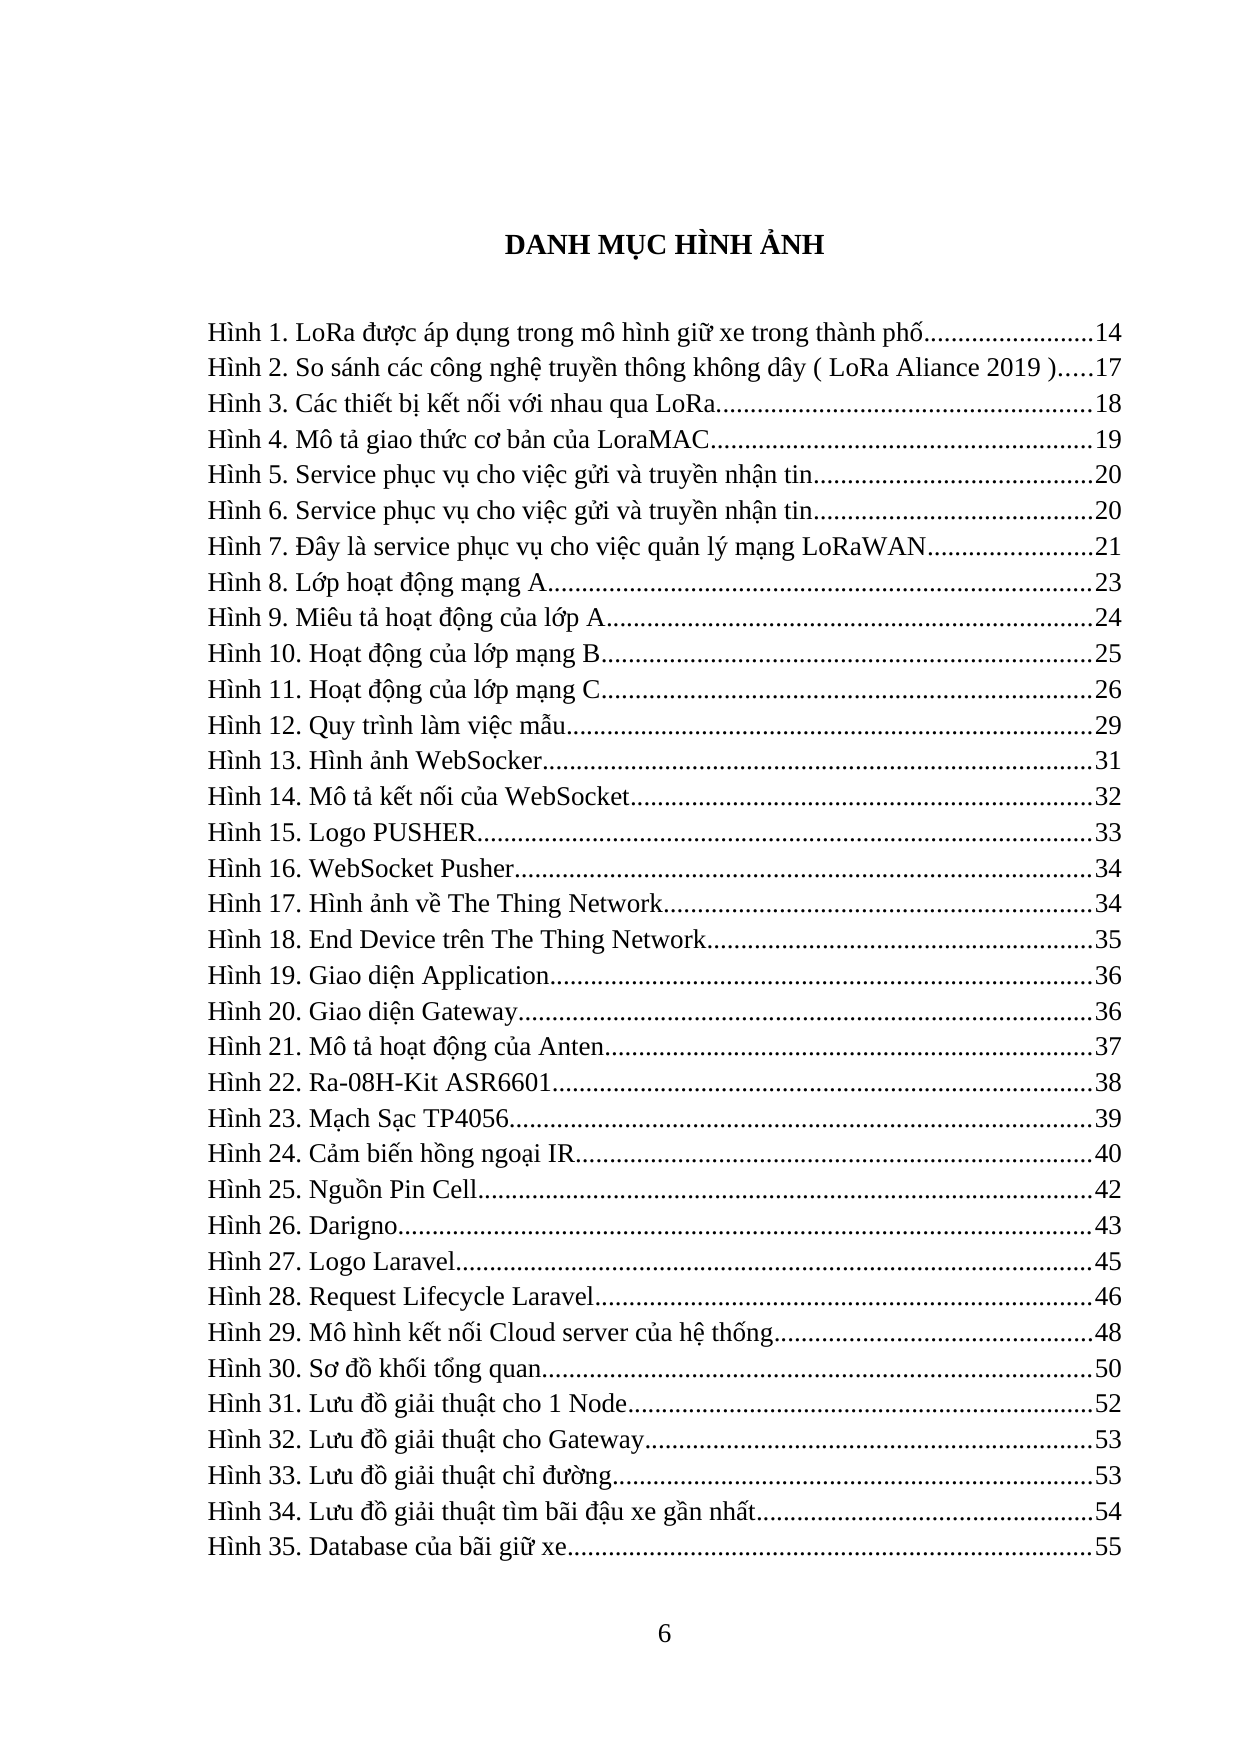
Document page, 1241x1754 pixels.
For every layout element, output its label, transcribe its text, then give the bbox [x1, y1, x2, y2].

text Hình 15. Logo PUSHER 33 [207, 816, 1122, 847]
text Hình 8. Lớp hoạt động mạng A 23 [207, 566, 1122, 597]
text Hình 5. Service phục vụ cho việc gửi và truyền nhận tin 20 [207, 459, 1122, 490]
text Hình 9. Miêu tả hoạt động của lớp A 24 [207, 602, 1122, 633]
text Hình 14. Mô tả kết nối của WebSocket 32 [207, 780, 1122, 811]
text Hình 16. WebSocket Pusher 34 [207, 852, 1122, 883]
text Hình 28. Request Lifecycle Laravel 46 [207, 1280, 1122, 1312]
text Hình 21. Mô tả hoạt động của Anten 37 [207, 1030, 1122, 1061]
text Hình 25. Nguồn Pin Cell 42 [207, 1173, 1122, 1204]
text Hình 24. Cảm biến hồng ngoại IR 40 [207, 1137, 1122, 1169]
text Hình 22. Ra-08H-Kit ASR6601 38 [207, 1066, 1122, 1097]
text Hình 33. Lưu đồ giải thuật chỉ đường 53 [207, 1459, 1122, 1490]
text Hình 35. Database của bãi giữ xe 55 [207, 1531, 1122, 1562]
text Hình 1. LoRa được áp dụng trong mô hình giữ xe trong thành phố 14 [207, 316, 1122, 347]
text Hình 23. Mạch Sạc TP4056 39 [207, 1102, 1122, 1133]
text Hình 19. Giao diện Application 36 [207, 959, 1122, 990]
text Hình 34. Lưu đồ giải thuật tìm bãi đậu xe gần nhất 54 [207, 1495, 1122, 1526]
text Hình 26. Darigno 43 [207, 1209, 1122, 1240]
text Hình 11. Hoạt động của lớp mạng C 26 [207, 673, 1122, 704]
text Hình 18. End Device trên The Thing Network 35 [207, 923, 1122, 954]
text Hình 27. Logo Laravel 45 [207, 1245, 1122, 1276]
text Hình 20. Giao diện Gateway 36 [207, 994, 1122, 1026]
text Hình 6. Service phục vụ cho việc gửi và truyền nhận tin 20 [207, 494, 1122, 526]
text Hình 13. Hình ảnh WebSocker 31 [207, 744, 1122, 776]
text Hình 17. Hình ảnh về The Thing Network 34 [207, 887, 1122, 918]
text Hình 30. Sơ đồ khối tổng quan 50 [207, 1352, 1122, 1383]
text Hình 4. Mô tả giao thức cơ bản của LoraMAC 19 [207, 423, 1122, 454]
text Hình 12. Quy trình làm việc mẫu 29 [207, 709, 1122, 740]
text Hình 29. Mô hình kết nối Cloud server của hệ thống 48 [207, 1316, 1122, 1347]
text Hình 3. Các thiết bị kết nối với nhau qua LoRa. 18 [207, 387, 1122, 418]
text Hình 32. Lưu đồ giải thuật cho Gateway 53 [207, 1423, 1122, 1454]
subtitle DANH MỤC HÌNH ẢNH [207, 227, 1122, 261]
text Hình 7. Đây là service phục vụ cho việc quản lý mạng LoRaWAN 21 [207, 530, 1122, 561]
text Hình 10. Hoạt động của lớp mạng B 25 [207, 637, 1122, 668]
text Hình 31. Lưu đồ giải thuật cho 1 Node 52 [207, 1388, 1122, 1419]
text Hình 2. So sánh các công nghệ truyền thông không dây ( LoRa Aliance 2019 ) 17 [207, 351, 1122, 383]
